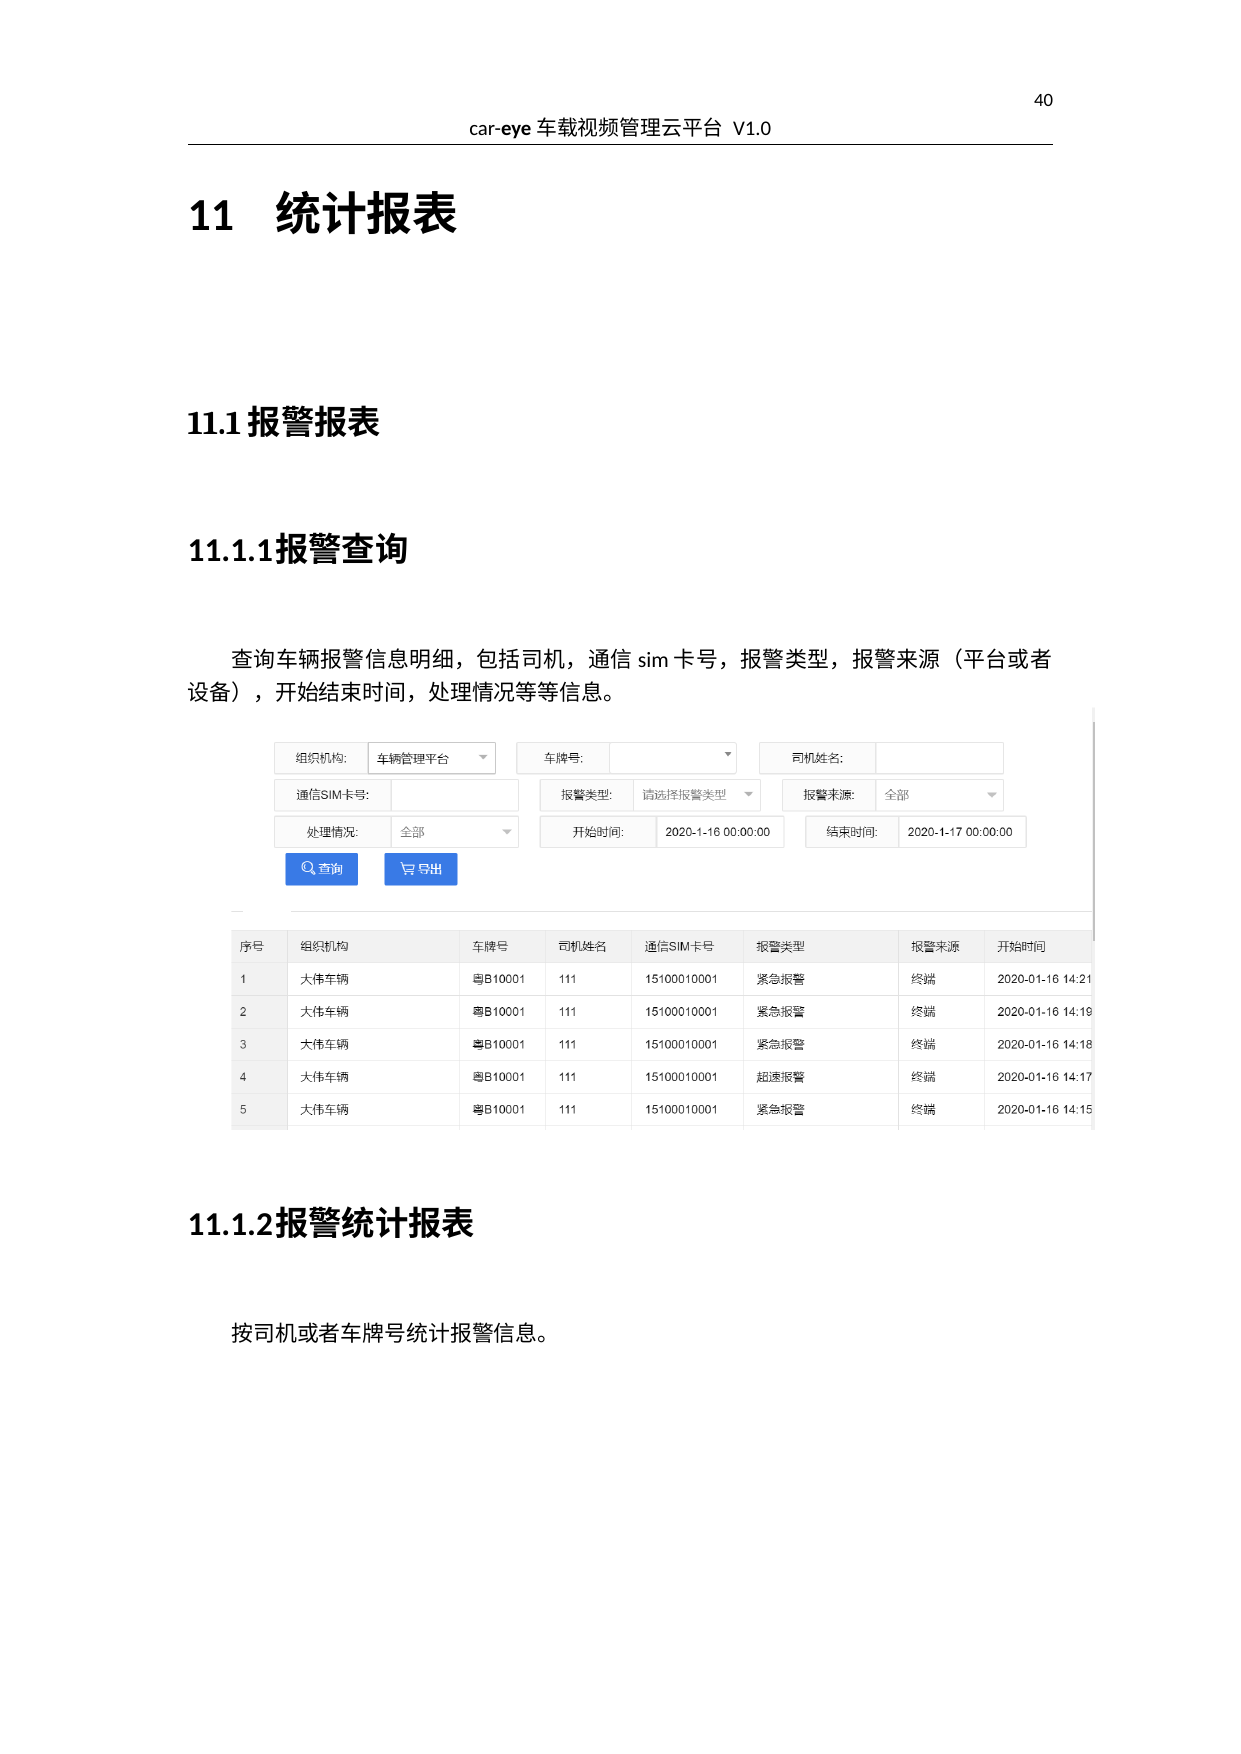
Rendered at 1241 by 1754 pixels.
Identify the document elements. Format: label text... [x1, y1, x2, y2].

picture [231, 706, 1095, 1130]
subtitle 报警查询 [187, 514, 1053, 579]
subtitle 报警统计报表 [187, 1189, 1053, 1254]
subtitle 报警报表 [187, 387, 1053, 452]
subtitle 统计报表 [187, 162, 1053, 259]
text 查询车辆报警信息明细，包括司机，通信sim卡号，报警类型，报警来源（平台或者设备），开始结束时间，处理情况等等信息。 [187, 642, 1053, 707]
text 按司机或者车牌号统计报警信息。 [187, 1316, 1053, 1348]
